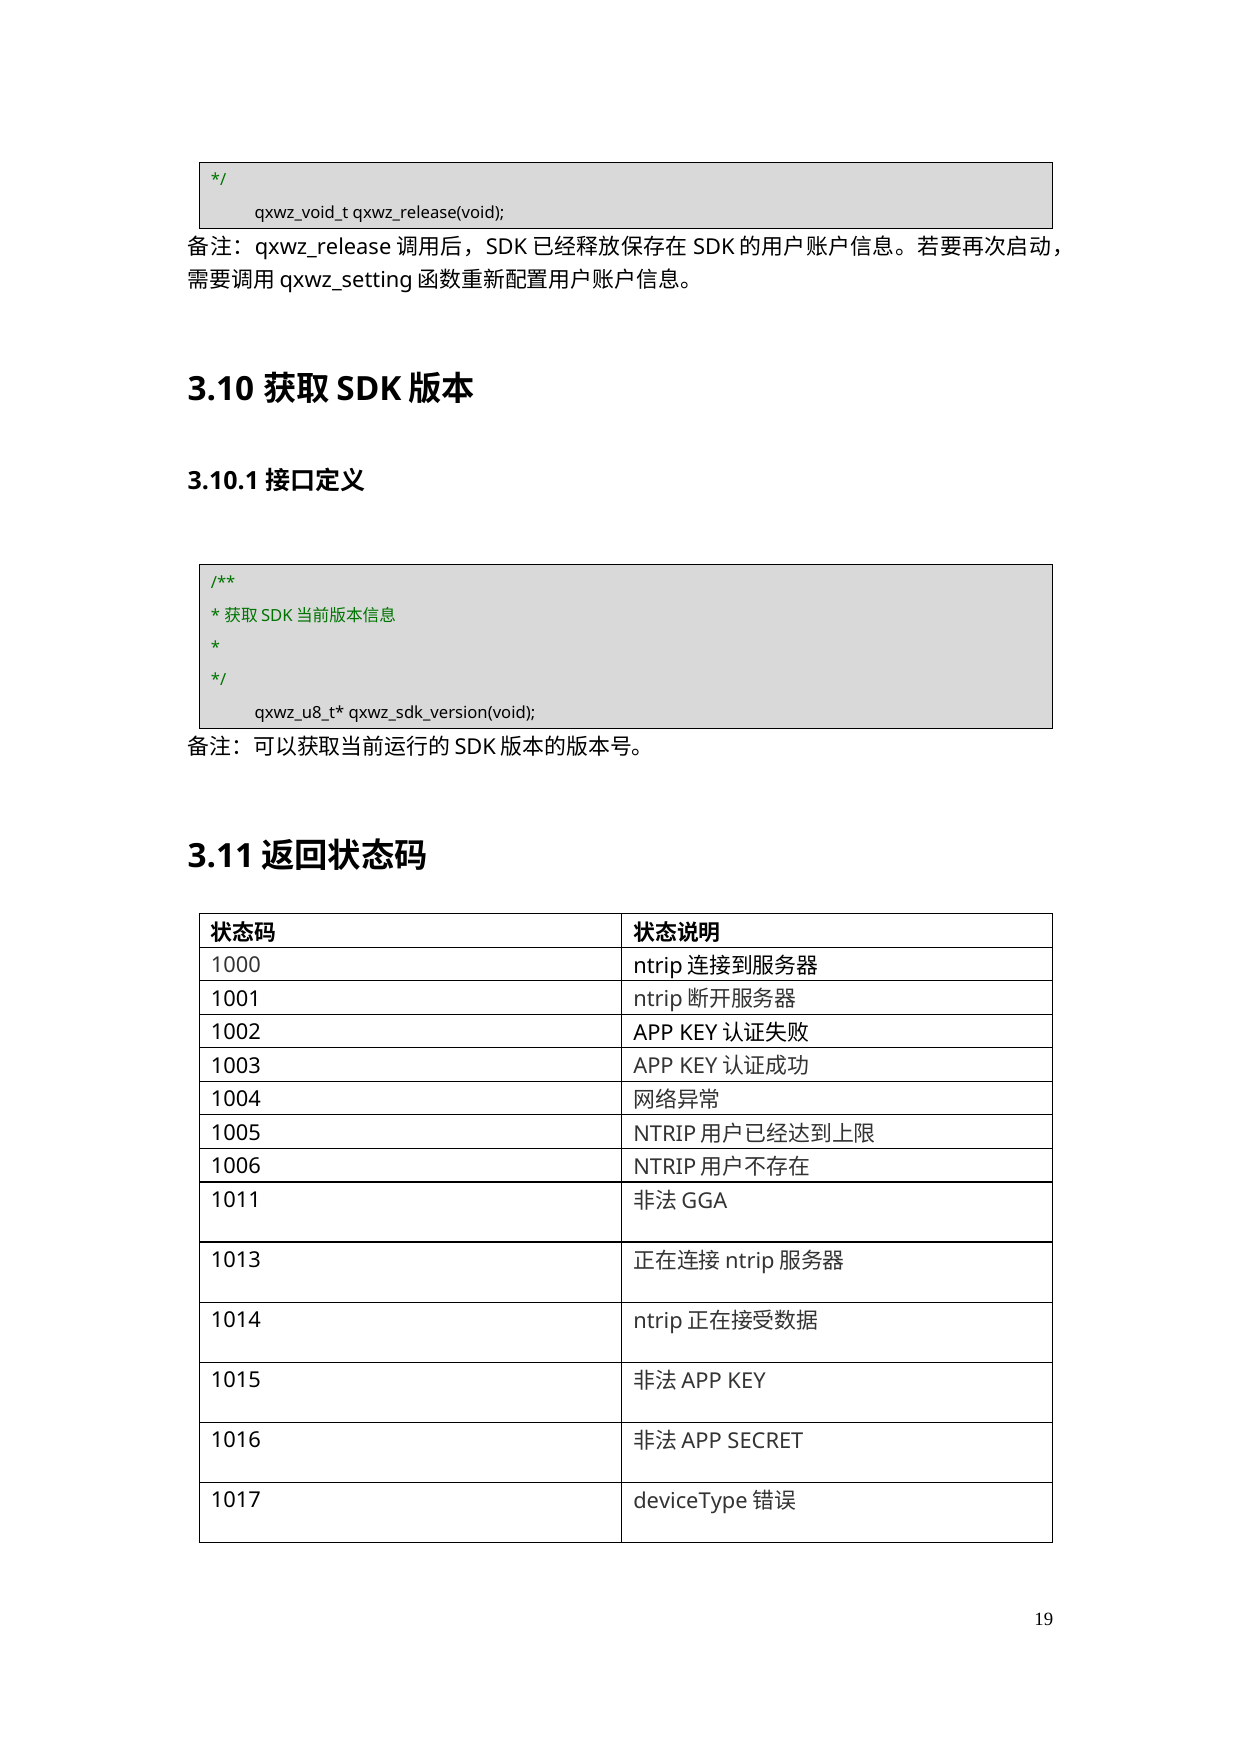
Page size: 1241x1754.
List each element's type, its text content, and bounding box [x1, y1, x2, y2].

table_header 状态码 [200, 914, 621, 947]
table_cell 1015 [200, 1363, 621, 1422]
table_cell 1002 [200, 1015, 621, 1047]
table_cell ntrip连接到服务器 [622, 948, 1052, 980]
table_cell ntrip断开服务器 [622, 981, 1052, 1014]
table_cell 1011 [200, 1183, 621, 1241]
table_cell 1005 [200, 1115, 621, 1148]
table_cell 非法GGA [622, 1183, 1052, 1241]
text 备注：qxwz_release调用后，SDK已经释放保存在SDK的用户账户信息。若要再次启动，需要调用qxwz_setting函数重新配置用户账户信息。 [187, 229, 1053, 294]
table_cell APP KEY认证失败 [622, 1015, 1052, 1047]
subtitle 3.10 获取SDK版本 [187, 354, 1053, 419]
table_cell 1016 [200, 1423, 621, 1482]
table_cell NTRIP用户已经达到上限 [622, 1115, 1052, 1148]
table_cell APP KEY认证成功 [622, 1048, 1052, 1081]
table_header /** * 获取SDK当前版本信息 * */ qxwz_u8_t* qxwz_sdk_version(void); [200, 565, 1052, 728]
table_cell 1014 [200, 1303, 621, 1362]
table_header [200, 163, 1052, 228]
subtitle 3.10.1 接口定义 [187, 446, 1053, 511]
table_cell 1006 [200, 1149, 621, 1181]
table_cell 网络异常 [622, 1082, 1052, 1114]
table_cell 非法APP SECRET [622, 1423, 1052, 1482]
table_cell 非法APP KEY [622, 1363, 1052, 1422]
table_cell 1001 [200, 981, 621, 1014]
table_cell 1000 [200, 948, 621, 980]
text 备注：可以获取当前运行的SDK版本的版本号。 [187, 729, 1053, 761]
table_cell deviceType错误 [622, 1483, 1052, 1542]
table_cell ntrip正在接受数据 [622, 1303, 1052, 1362]
table_cell NTRIP用户不存在 [622, 1149, 1052, 1181]
subtitle 3.11返回状态码 [187, 821, 1053, 886]
table_cell 1004 [200, 1082, 621, 1114]
table_cell 正在连接ntrip服务器 [622, 1243, 1052, 1302]
table_header 状态说明 [622, 914, 1052, 947]
table_cell 1003 [200, 1048, 621, 1081]
table_cell 1013 [200, 1243, 621, 1302]
table_cell 1017 [200, 1483, 621, 1542]
